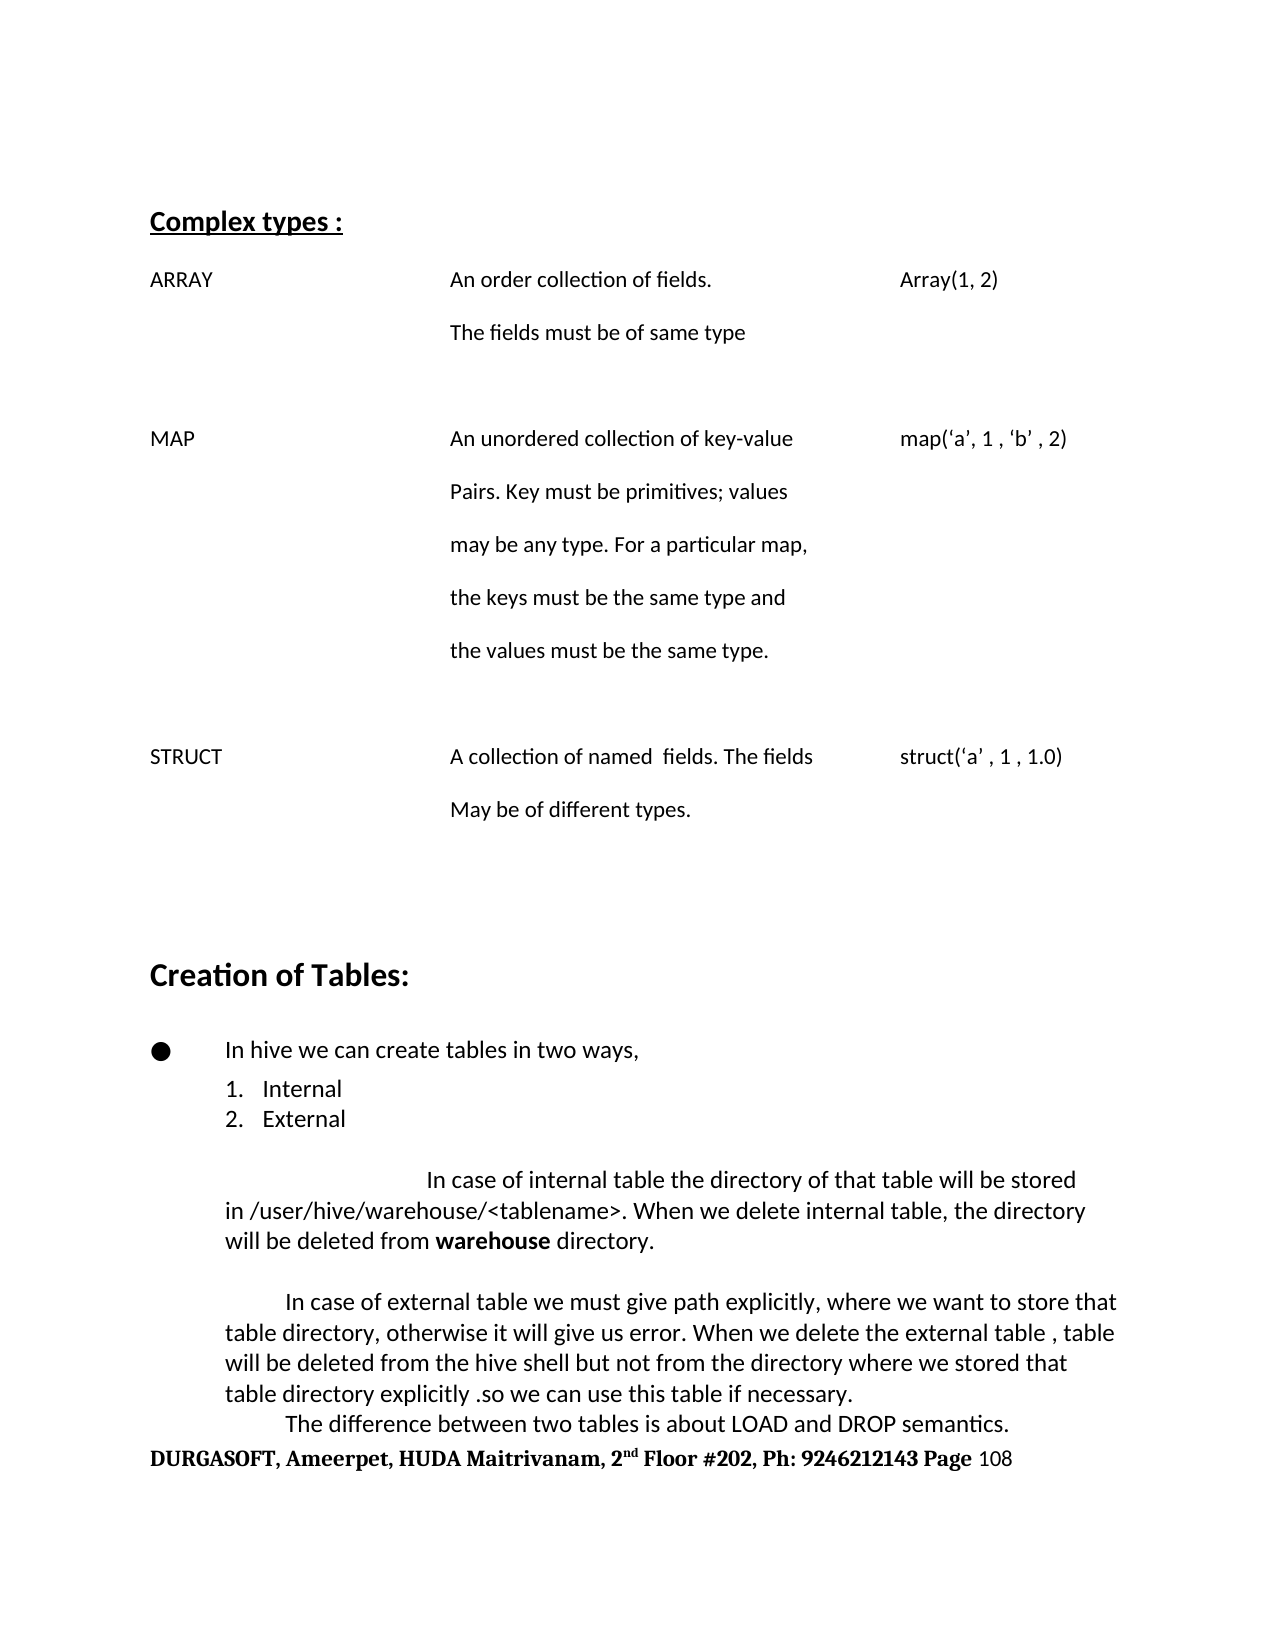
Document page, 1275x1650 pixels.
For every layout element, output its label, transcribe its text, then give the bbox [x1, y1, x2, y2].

text ARRAY An order collection of fields. Array(1, 2) [150, 265, 1125, 293]
text In case of internal table the directory of that table will be stored in /user/hive/warehouse/<tablename>. When we delete internal table, the directory will be deleted from warehouse directory. [225, 1164, 1125, 1256]
text In case of external table we must give path explicitly, where we want to store that table directory, otherwise it will give us error. When we delete the external table , table will be deleted from the hive shell but not from the directory where we stored that table directory explicitly .so we can use this table if necessary. [225, 1287, 1125, 1409]
text may be any type. For a particular map, [150, 530, 1125, 558]
text STRUCT A collection of named fields. The fields struct(‘a’ , 1 , 1.0) [150, 742, 1125, 770]
text Pairs. Key must be primitives; values [150, 477, 1125, 505]
list External [225, 1103, 1125, 1134]
text MAP An unordered collection of key-value map(‘a’, 1 , ‘b’ , 2) [150, 424, 1125, 452]
text the values must be the same type. [450, 636, 1125, 664]
list Internal [225, 1073, 1125, 1103]
text Creation of Tables: [150, 954, 1125, 995]
text May be of different types. [150, 795, 1125, 823]
text the keys must be the same type and [375, 583, 1125, 611]
text The fields must be of same type [150, 318, 1125, 346]
text The difference between two tables is about LOAD and DROP semantics. [225, 1409, 1125, 1439]
list In hive we can create tables in two ways, [150, 1022, 1125, 1073]
text Complex types : [150, 203, 1125, 239]
